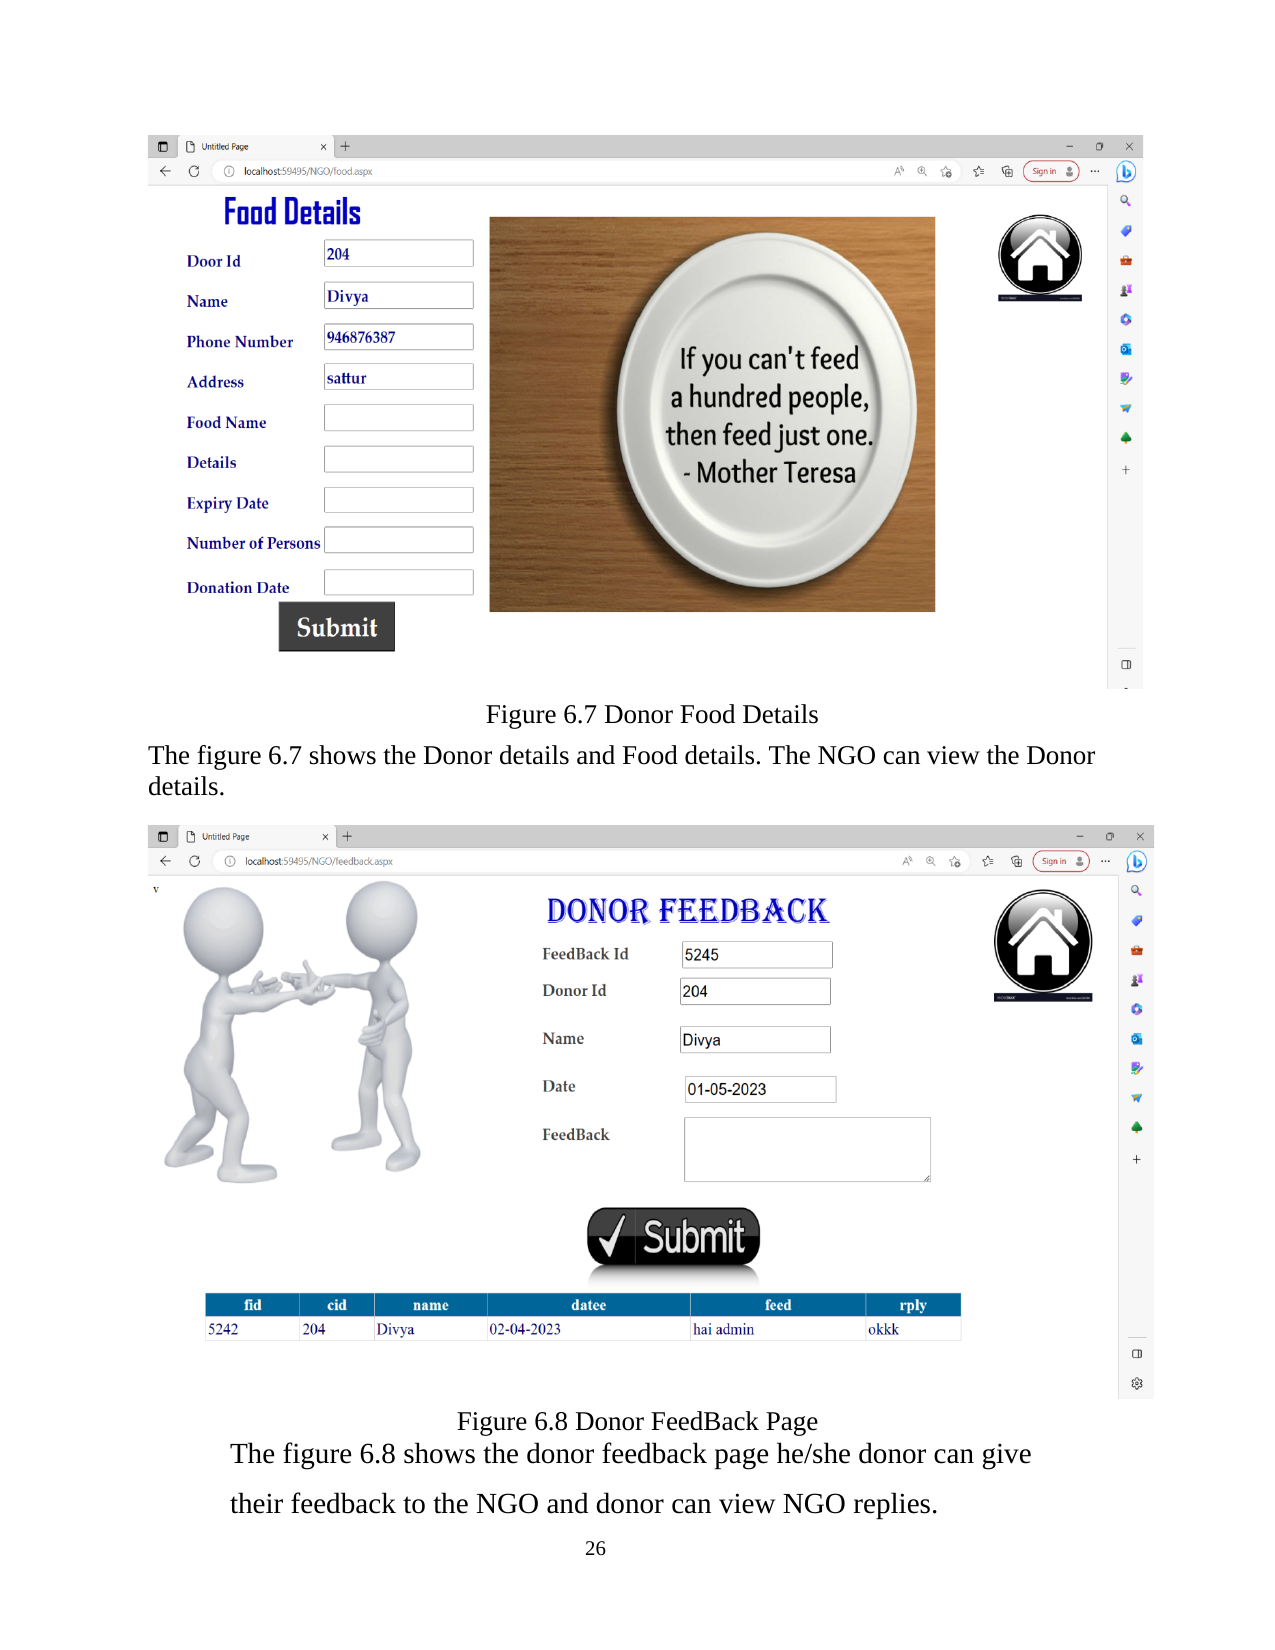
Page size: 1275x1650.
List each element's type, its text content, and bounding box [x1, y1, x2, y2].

text The figure 6.8 shows the donor feedback page he/she donor can give their feedback to the NGO and donor can view NGO replies. [230, 1436, 1045, 1519]
text The figure 6.7 shows the Donor details and Food details. The NGO can view the Donor details. [148, 739, 1122, 801]
text Figure 6.8 Donor FeedBack Page [366, 1405, 909, 1436]
text Figure 6.7 Donor Food Details [148, 698, 1227, 729]
picture [147, 825, 1155, 1399]
picture [147, 135, 1144, 689]
text 26 [230, 1536, 1045, 1560]
